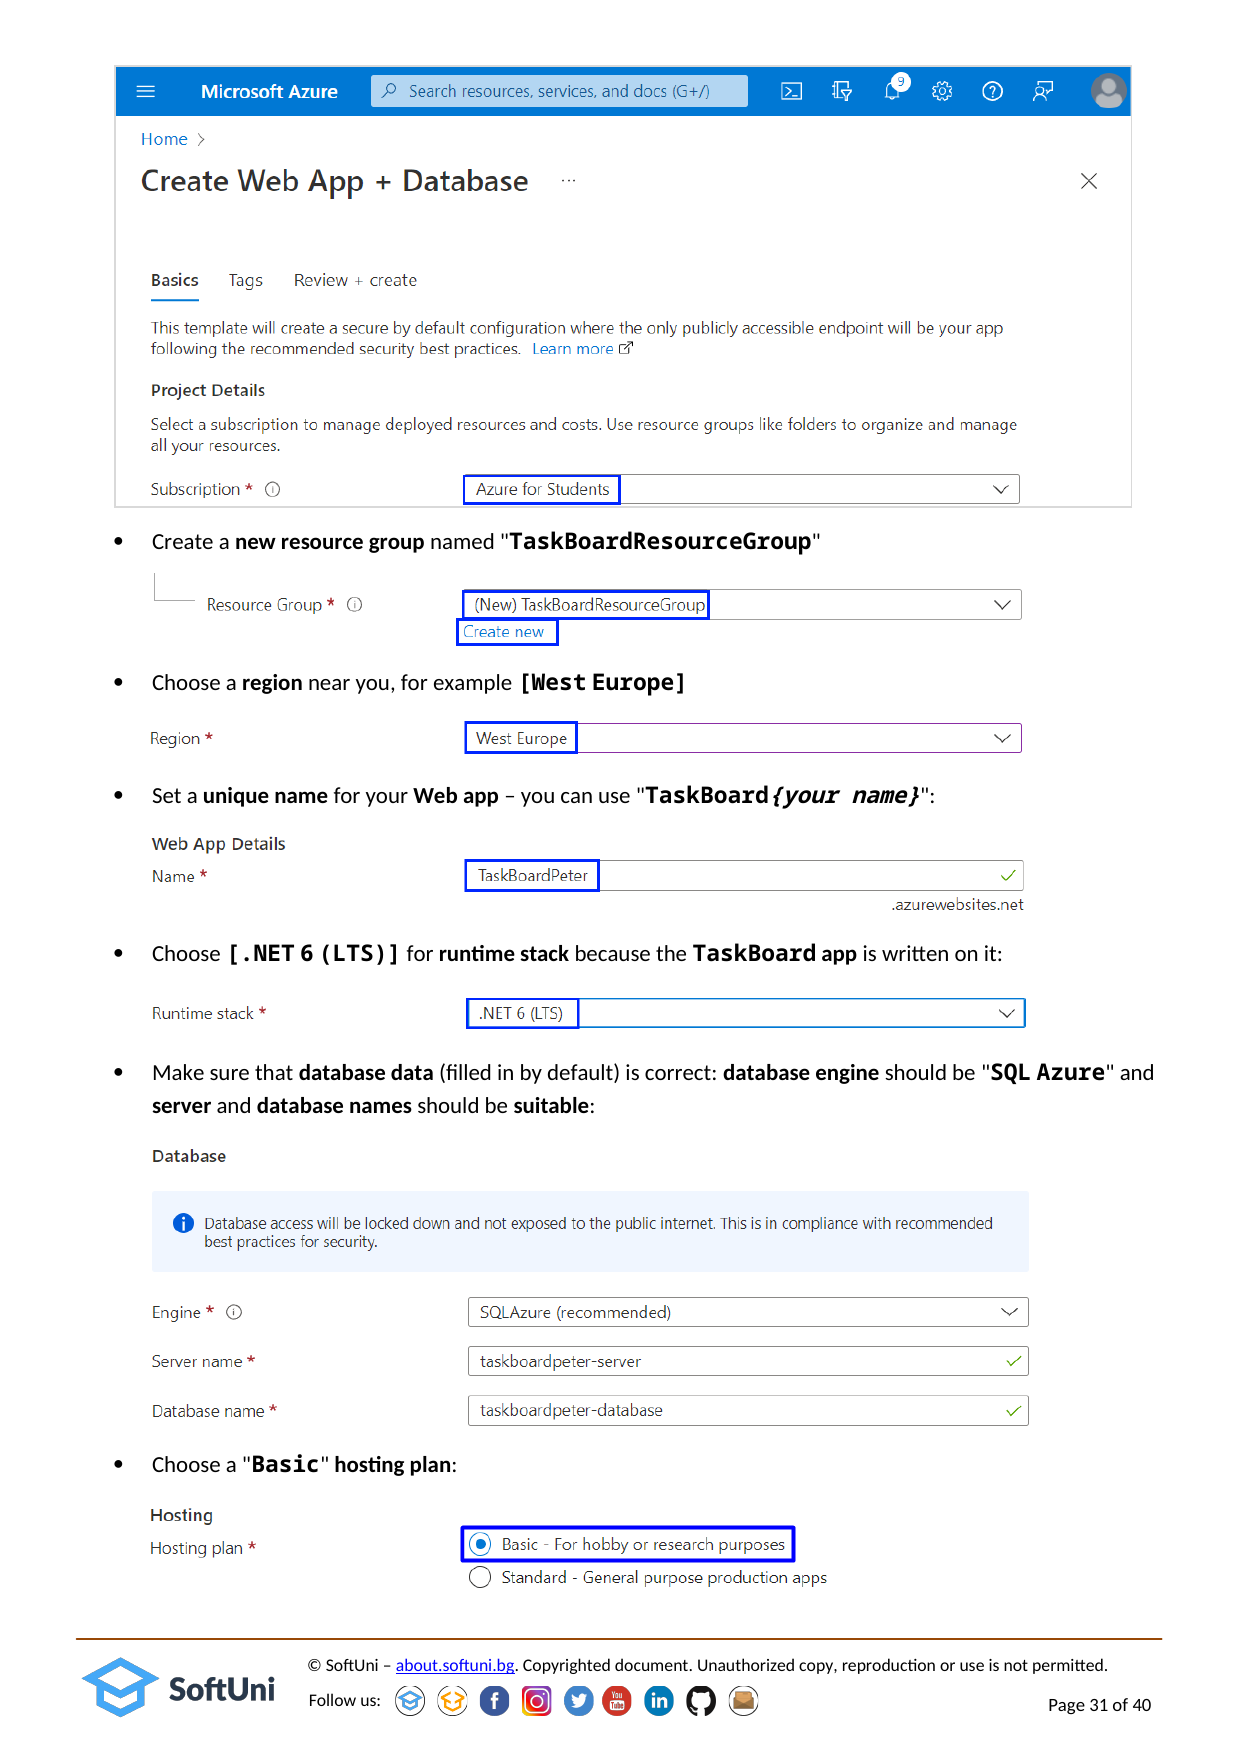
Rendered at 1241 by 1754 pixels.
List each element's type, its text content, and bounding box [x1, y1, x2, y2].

picture [658, 1698, 667, 1707]
picture [116, 67, 1131, 506]
picture [602, 1686, 632, 1716]
picture [114, 573, 1133, 649]
picture [114, 1136, 1139, 1431]
picture [665, 1707, 674, 1716]
picture [522, 1686, 552, 1716]
list Create a new resource group named "TaskBoardResourceGroup" [114, 524, 1163, 556]
list Choose a "Basic" hosting plan: [114, 1448, 1163, 1479]
picture [667, 1686, 674, 1694]
picture [114, 985, 1136, 1040]
list Choose [.NET 6 (LTS)] for runtime stack because the TaskBoard app is written on it: [114, 937, 1163, 968]
picture [114, 714, 1133, 763]
picture [728, 1686, 759, 1716]
list Set a unique name for your Web app – you can use "TaskBoard{your name}": [114, 779, 1163, 811]
picture [644, 1686, 651, 1694]
picture [564, 1686, 594, 1716]
picture [75, 1651, 281, 1723]
picture [114, 827, 1133, 921]
picture [114, 1496, 1141, 1594]
picture [686, 1686, 716, 1716]
picture [395, 1686, 425, 1716]
list Choose a region near you, for example [West Europe] [114, 666, 1163, 697]
picture [479, 1686, 510, 1716]
picture [644, 1707, 653, 1716]
list Make sure that database data (filled in by default) is correct: database engine should be "SQL Azure" and server and database names should be suitable: [114, 1056, 1163, 1119]
picture [437, 1686, 468, 1716]
